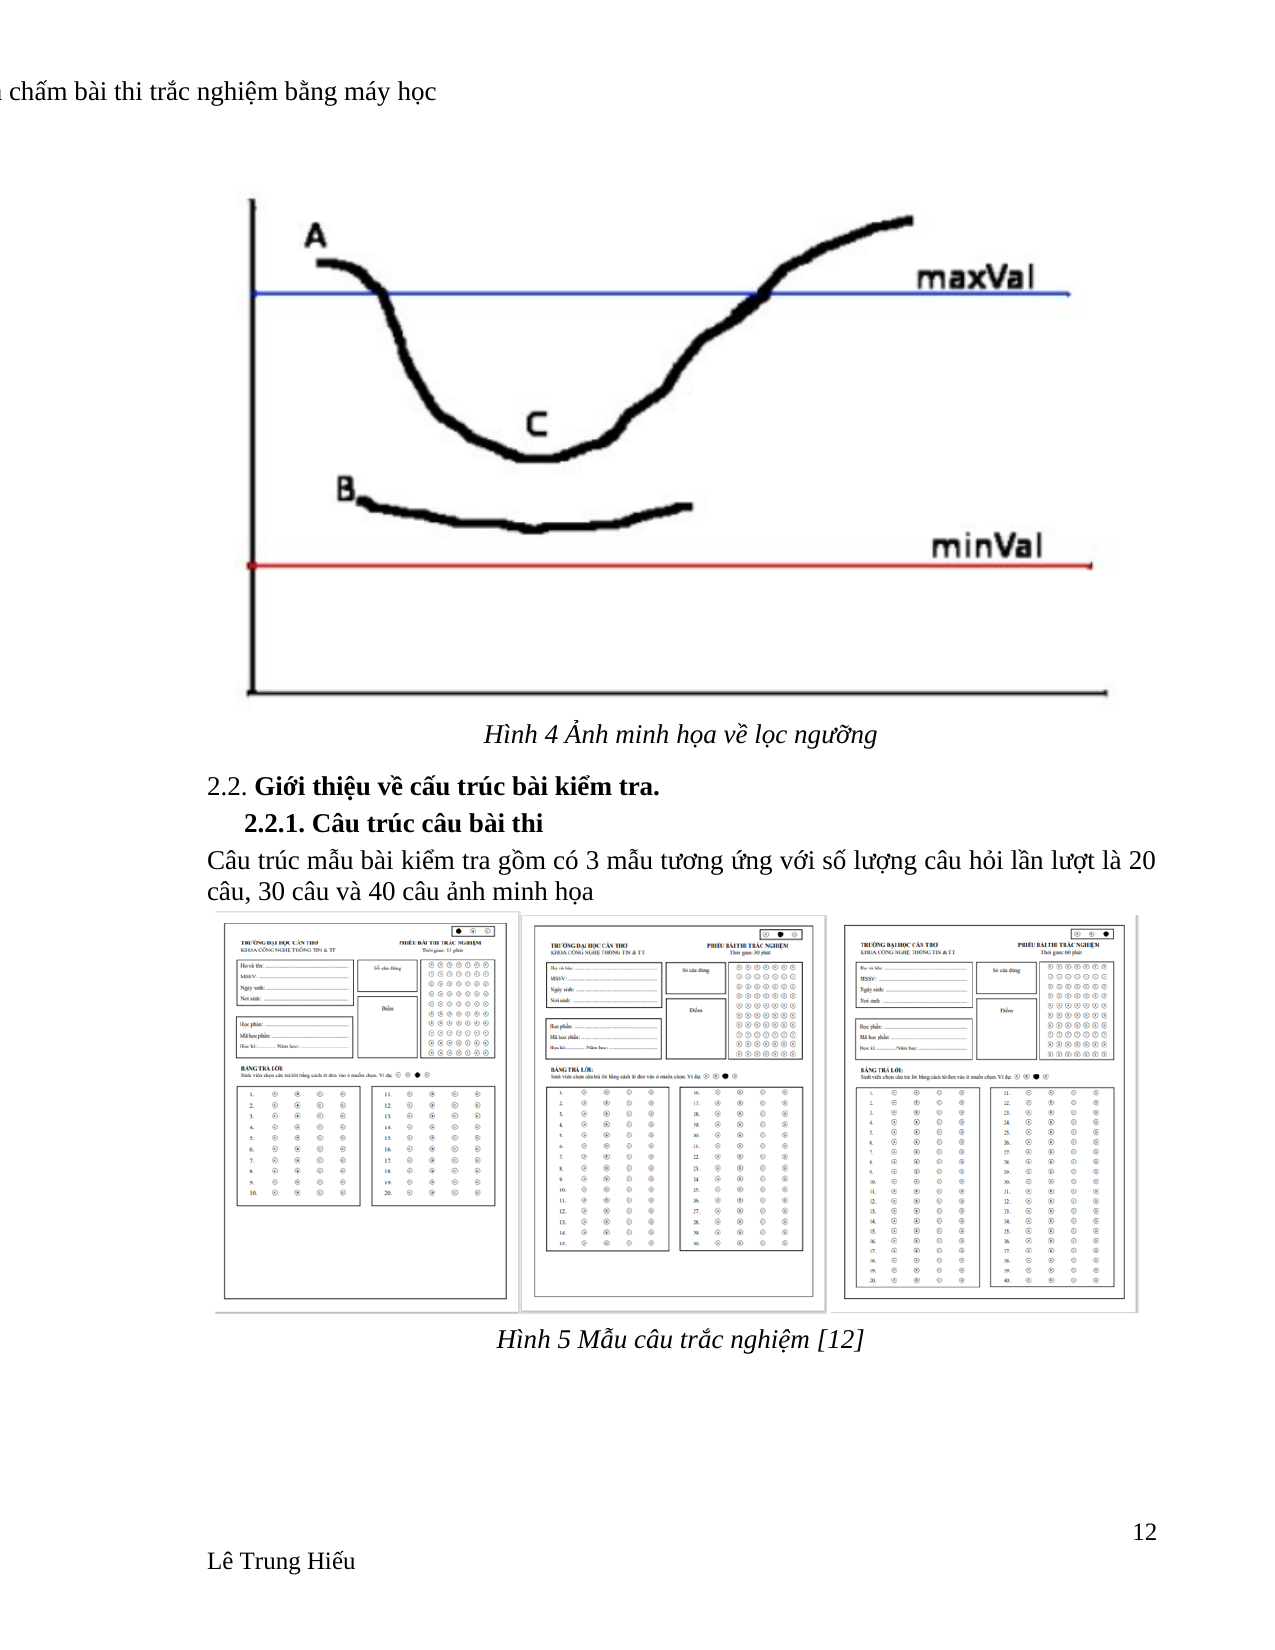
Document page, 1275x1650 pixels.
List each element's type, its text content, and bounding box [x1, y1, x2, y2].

text Câu trúc mẫu bài kiểm tra gồm có 3 mẫu tương ứng với số lượng câu hỏi lần lượt là 20 câu, 30 câu và 40 câu ảnh minh họa [207, 844, 1157, 907]
text Câu trúc câu bài thi [244, 807, 1157, 838]
text Hình 5 Mẫu câu trắc nghiệm [12] [207, 1323, 1157, 1354]
text Giới thiệu về cấu trúc bài kiểm tra. [207, 770, 1157, 801]
text Hình 4 Ảnh minh họa về lọc ngưỡng [207, 718, 1157, 749]
picture [212, 177, 1152, 718]
picture [215, 906, 1149, 1323]
